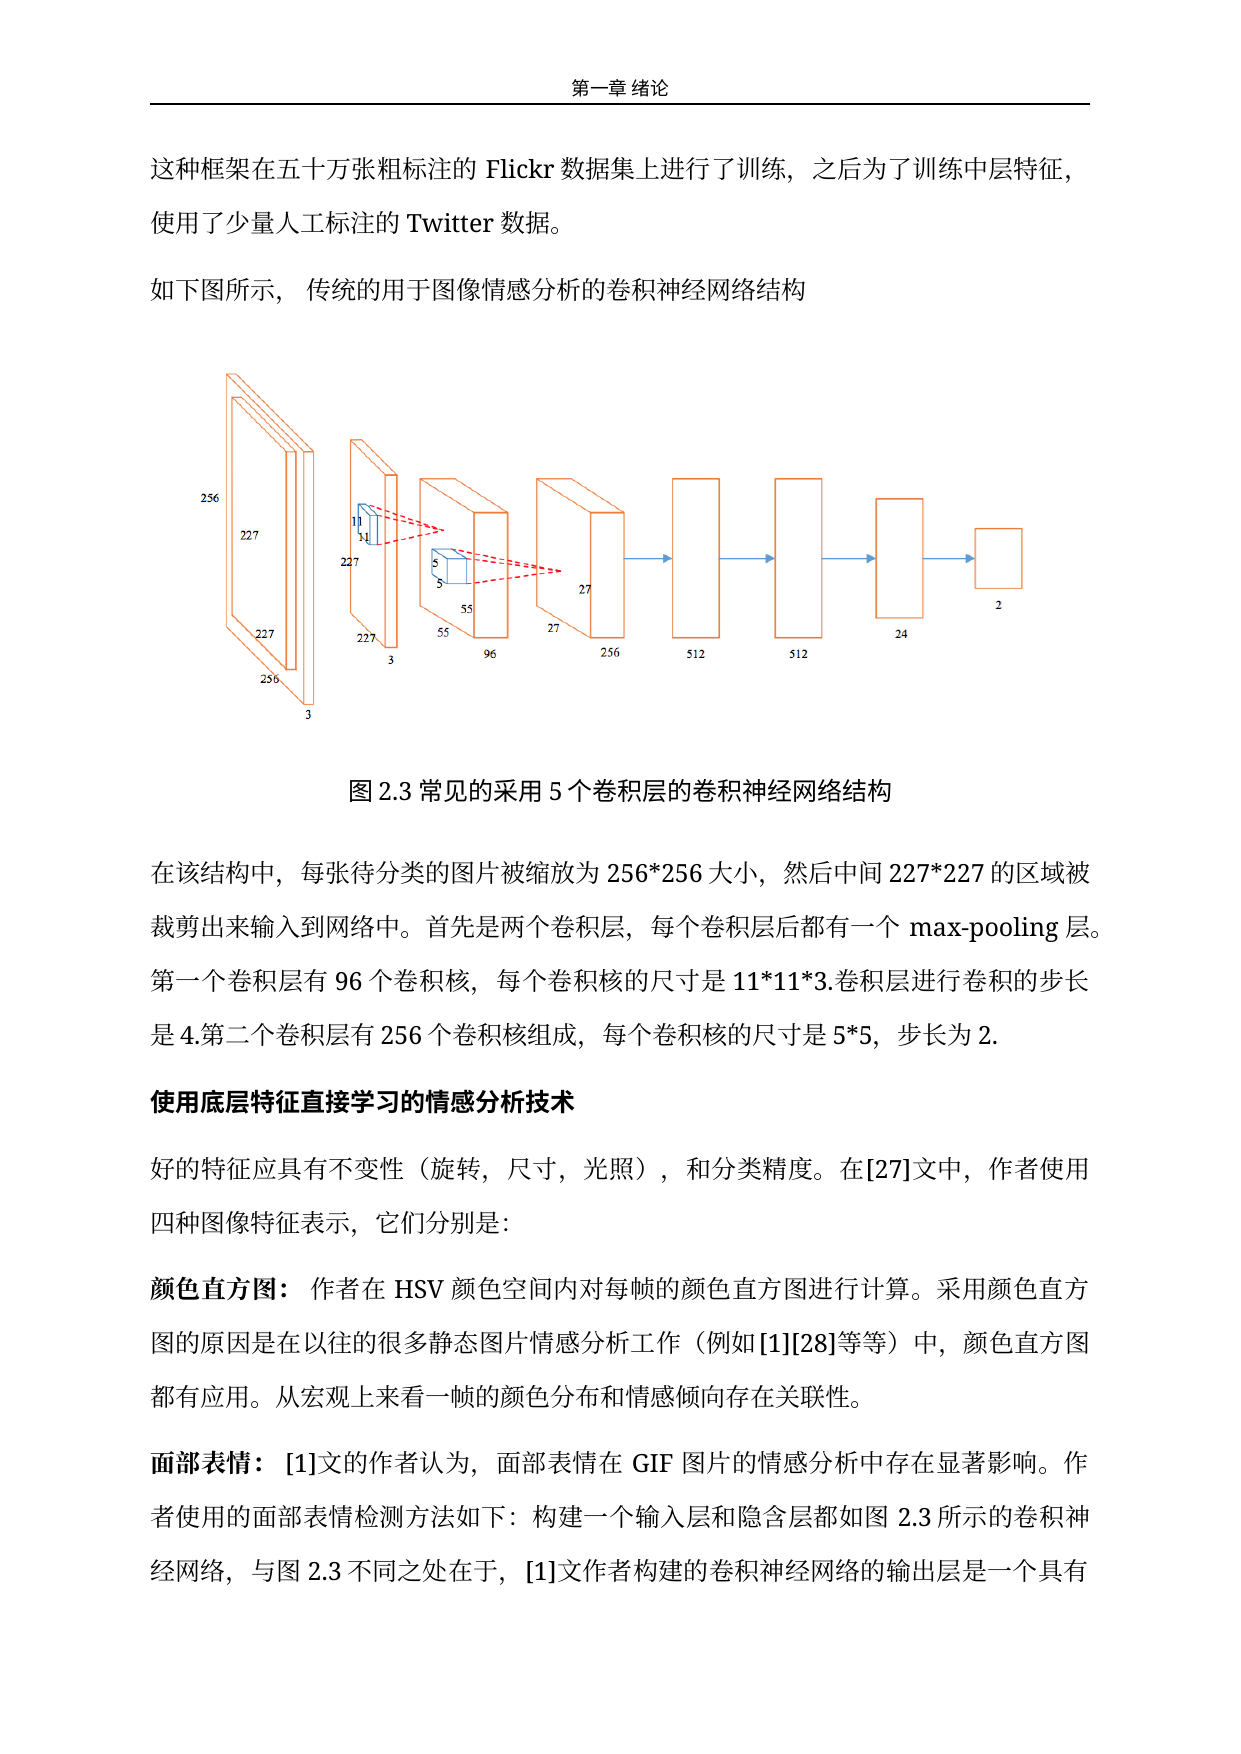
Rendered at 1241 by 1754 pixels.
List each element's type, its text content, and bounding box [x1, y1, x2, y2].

text 如下图所示， 传统的用于图像情感分析的卷积神经网络结构 [150, 271, 1090, 306]
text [150, 1444, 1090, 1588]
picture [150, 336, 1090, 724]
text 在该结构中，每张待分类的图片被缩放为256*256大小，然后中间227*227的区域被裁剪出来输入到网络中。首先是两个卷积层，每个卷积层后都有一个 max-pooling 层。第一个卷积层有96个卷积核，每个卷积核的尺寸是11*11*3.卷积层进行卷积的步长是4.第二个卷积层有256个卷积核组成，每个卷积核的尺寸是5*5，步长为2. [150, 854, 1090, 1052]
text 这种框架在五十万张粗标注的 Flickr数据集上进行了训练，之后为了训练中层特征，使用了少量人工标注的 Twitter 数据。 [150, 150, 1090, 240]
text 颜色直方图： 作者在 HSV 颜色空间内对每帧的颜色直方图进行计算。采用颜色直方图的原因是在以往的很多静态图片情感分析工作（例如[1][28]等等）中，颜色直方图都有应用。从宏观上来看一帧的颜色分布和情感倾向存在关联性。 [150, 1270, 1090, 1414]
text 好的特征应具有不变性（旋转，尺寸，光照），和分类精度。在[27]文中，作者使用四种图像特征表示，它们分别是： [150, 1149, 1090, 1239]
text 图2.3 常见的采用5个卷积层的卷积神经网络结构 [150, 771, 1090, 808]
text 使用底层特征直接学习的情感分析技术 [150, 1083, 1090, 1119]
